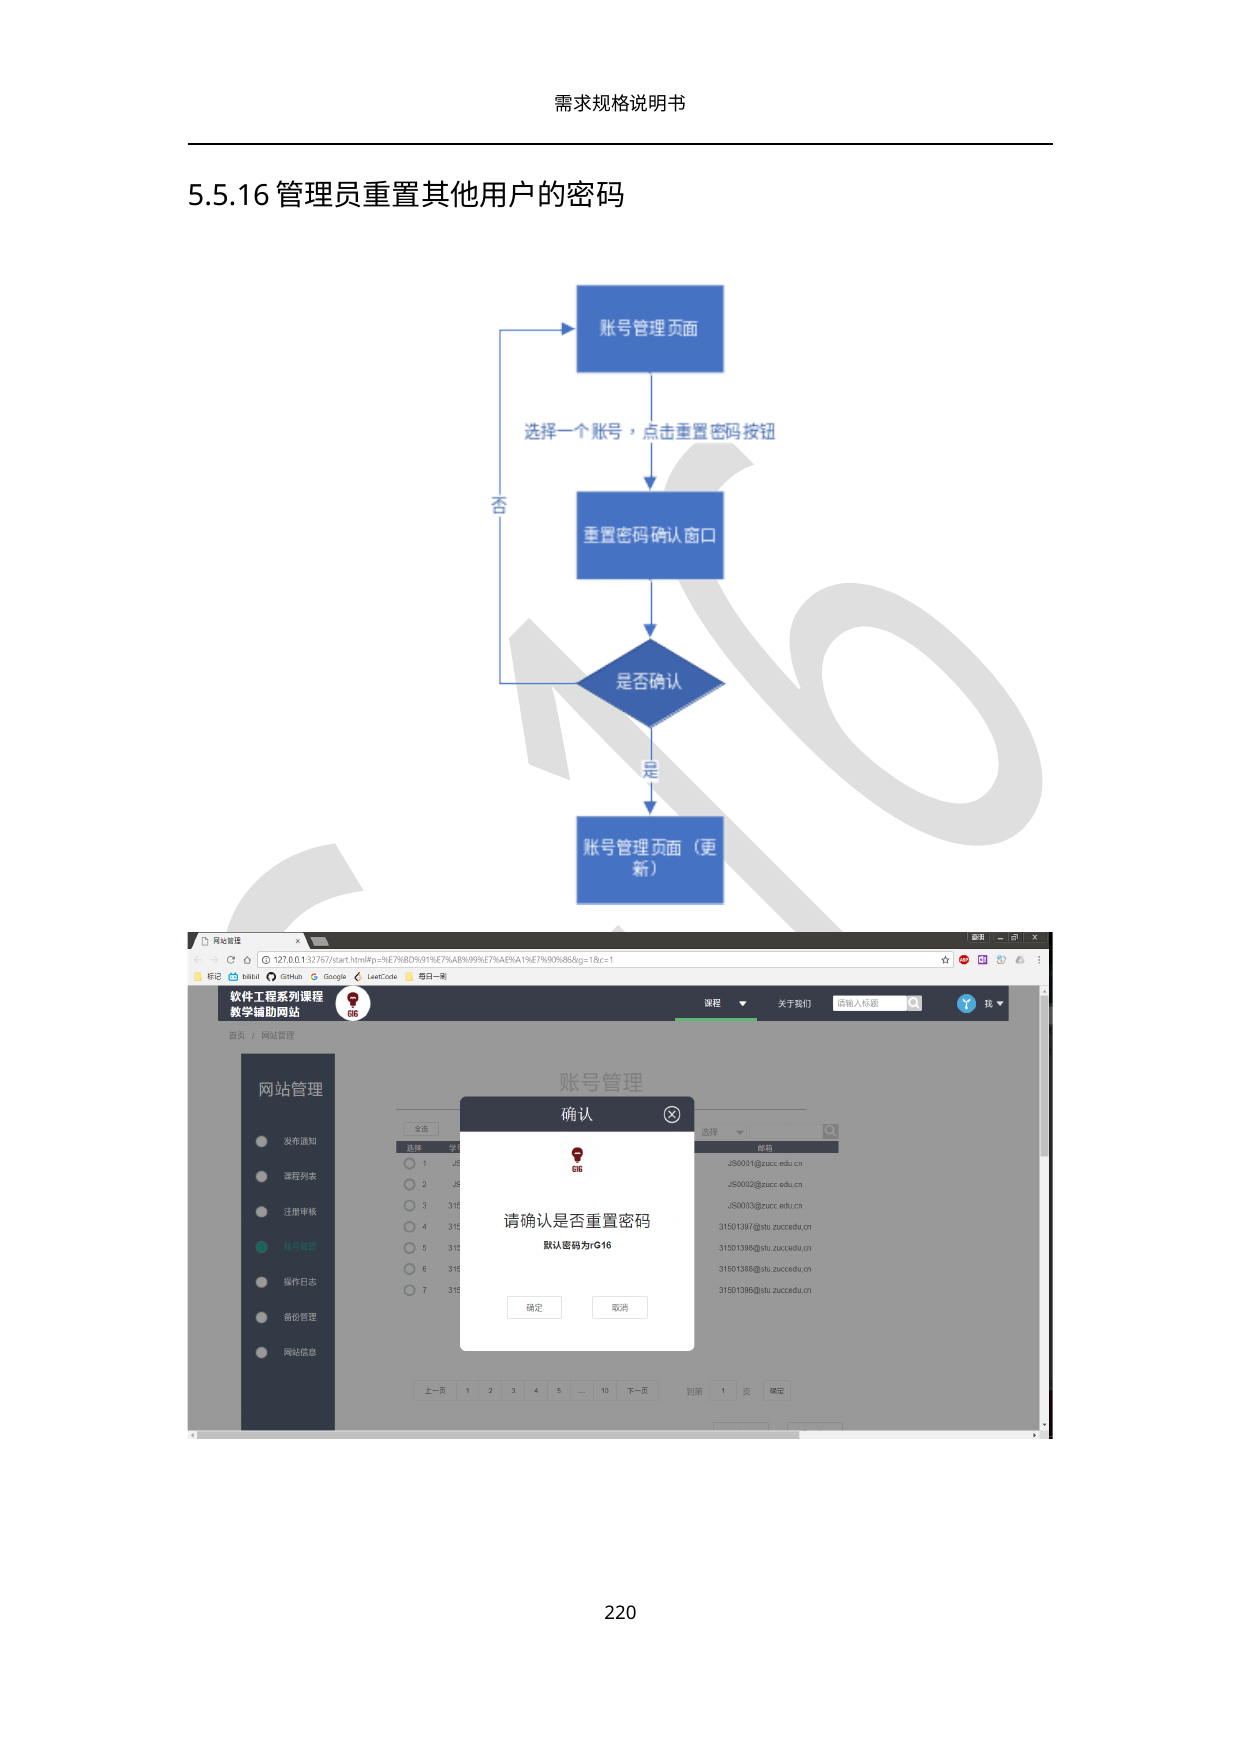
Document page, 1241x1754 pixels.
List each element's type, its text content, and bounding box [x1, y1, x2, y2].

picture [187, 932, 1053, 1439]
subtitle 管理员重置其他用户的密码 [187, 160, 1053, 225]
